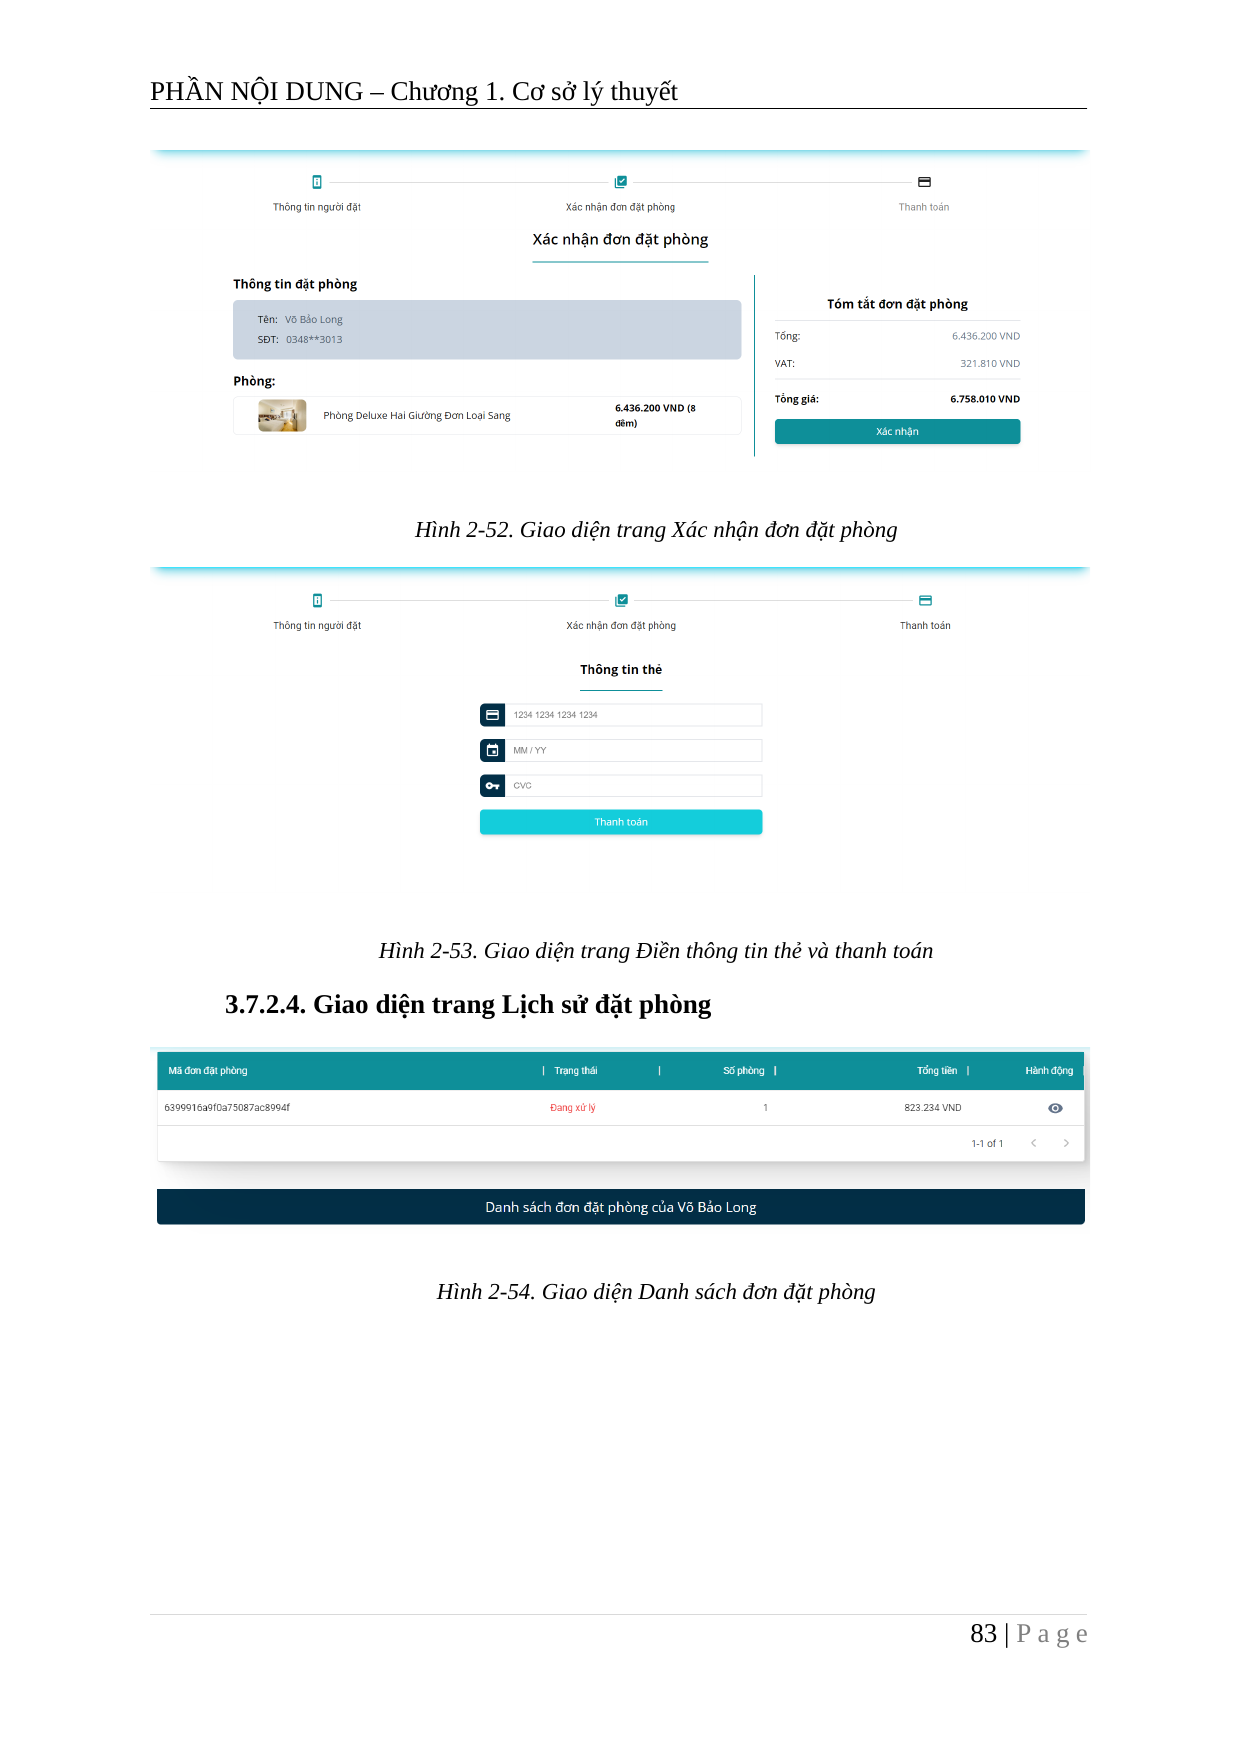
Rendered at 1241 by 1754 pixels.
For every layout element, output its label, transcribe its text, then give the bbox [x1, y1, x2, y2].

picture [150, 1047, 1091, 1234]
text 3.7.2.4. Giao diện trang Lịch sử đặt phòng [225, 988, 1087, 1019]
picture [150, 567, 1091, 893]
picture [150, 150, 1091, 472]
